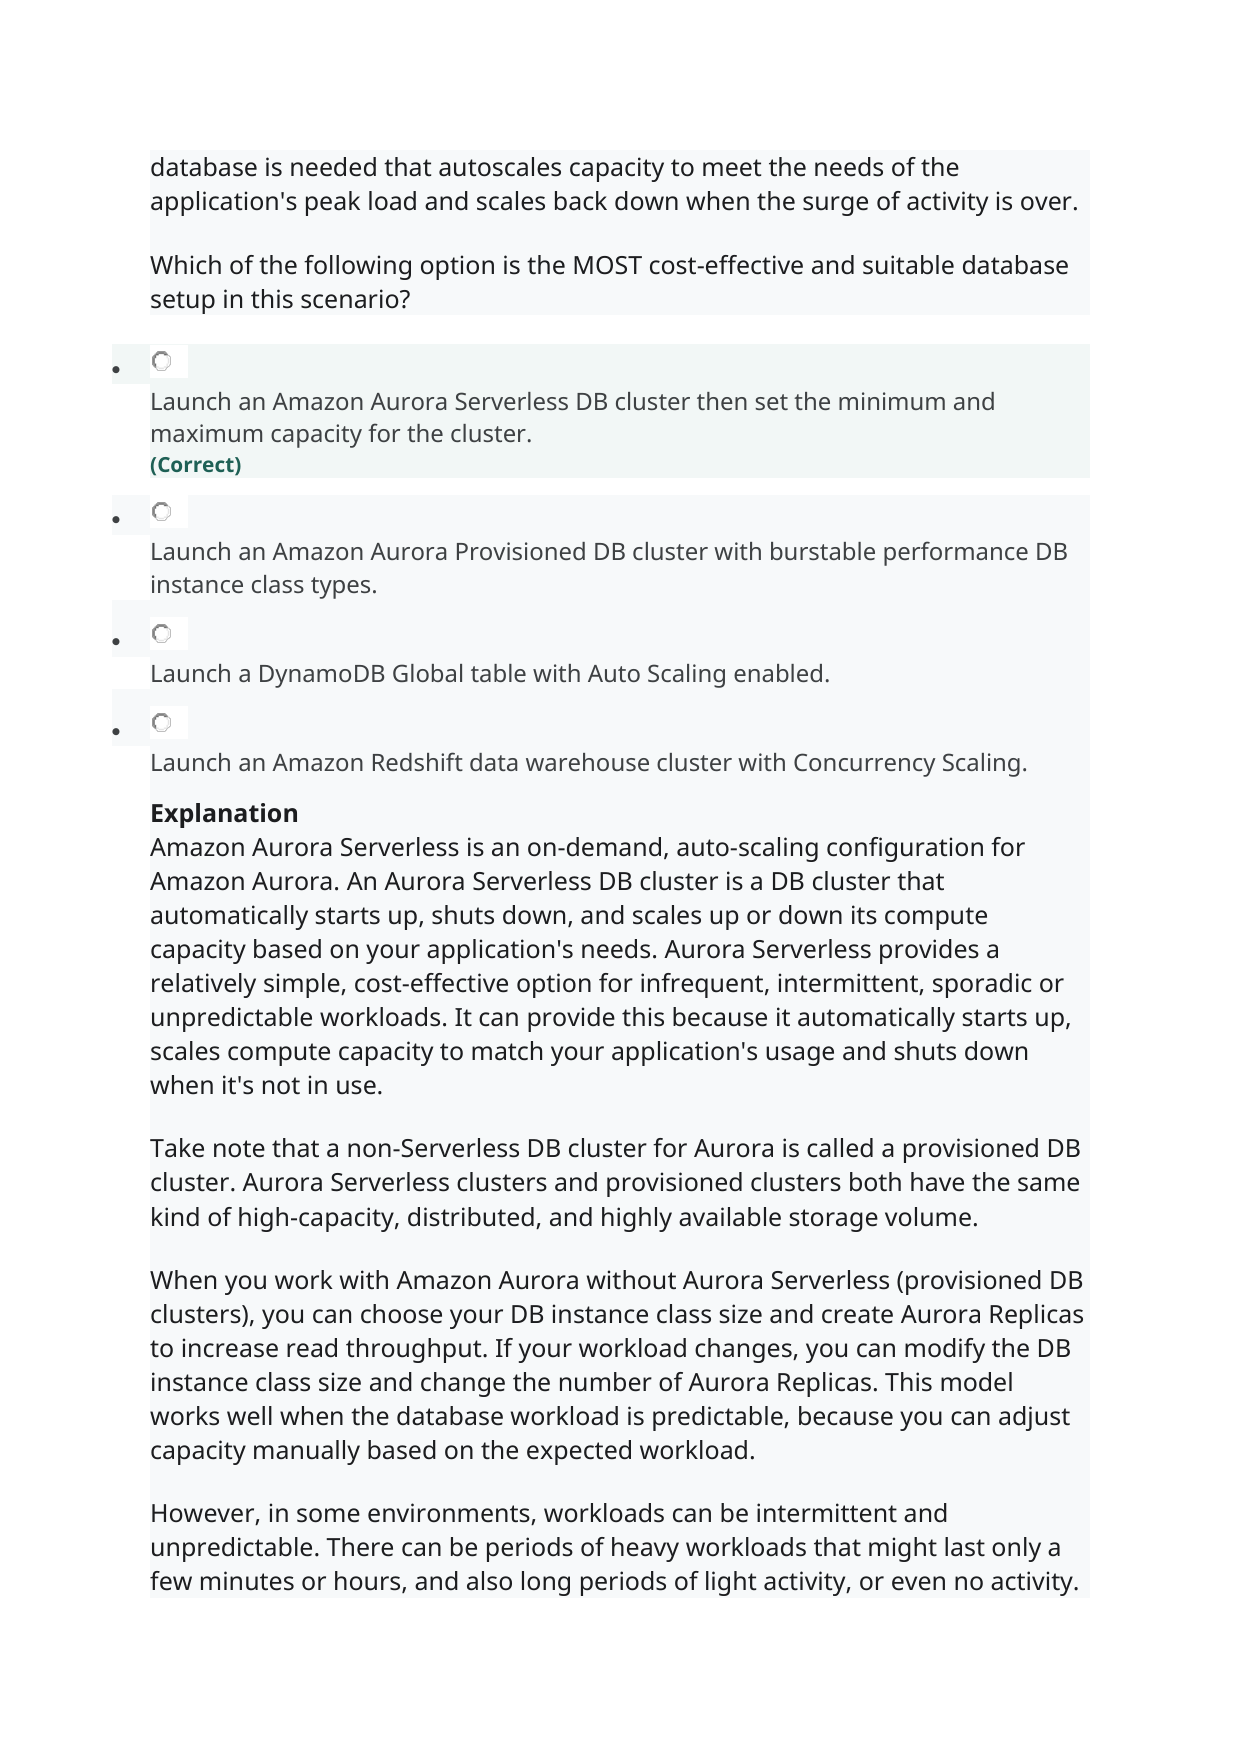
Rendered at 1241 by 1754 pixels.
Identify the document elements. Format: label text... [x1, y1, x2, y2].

text Which of the following option is the MOST cost-effective and suitable database setup in this scenario? [150, 247, 1090, 315]
text Launch a DynamoDB Global table with Auto Scaling enabled. [150, 657, 1090, 689]
text Amazon Aurora Serverless is an on-demand, auto-scaling configuration for Amazon Aurora. An Aurora Serverless DB cluster is a DB cluster that automatically starts up, shuts down, and scales up or down its compute capacity based on your application's needs. Aurora Serverless provides a relatively simple, cost-effective option for infrequent, intermittent, sporadic or unpredictable workloads. It can provide this because it automatically starts up, scales compute capacity to match your application's usage and shuts down when it's not in use. [150, 829, 1090, 1102]
text Launch an Amazon Redshift data warehouse cluster with Concurrency Scaling. [150, 746, 1090, 779]
text When you work with Amazon Aurora without Aurora Serverless (provisioned DB clusters), you can choose your DB instance class size and create Aurora Replicas to increase read throughput. If your workload changes, you can modify the DB instance class size and change the number of Aurora Replicas. This model works well when the database workload is predictable, because you can adjust capacity manually based on the expected workload. [150, 1262, 1090, 1467]
text Explanation [150, 795, 1090, 829]
text Launch an Amazon Aurora Provisioned DB cluster with burstable performance DB instance class types. [150, 535, 1090, 600]
text Take note that a non-Serverless DB cluster for Aurora is called a provisioned DB cluster. Aurora Serverless clusters and provisioned clusters both have the same kind of high-capacity, distributed, and highly available storage volume. [150, 1131, 1090, 1233]
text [150, 1496, 1090, 1598]
list ​ [112, 617, 1090, 657]
text (Correct) [150, 450, 1090, 478]
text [150, 150, 1090, 218]
list ​ [112, 495, 1090, 535]
list ​ [112, 344, 1090, 384]
list ​ [112, 706, 1090, 746]
text Launch an Amazon Aurora Serverless DB cluster then set the minimum and maximum capacity for the cluster. [150, 384, 1090, 450]
